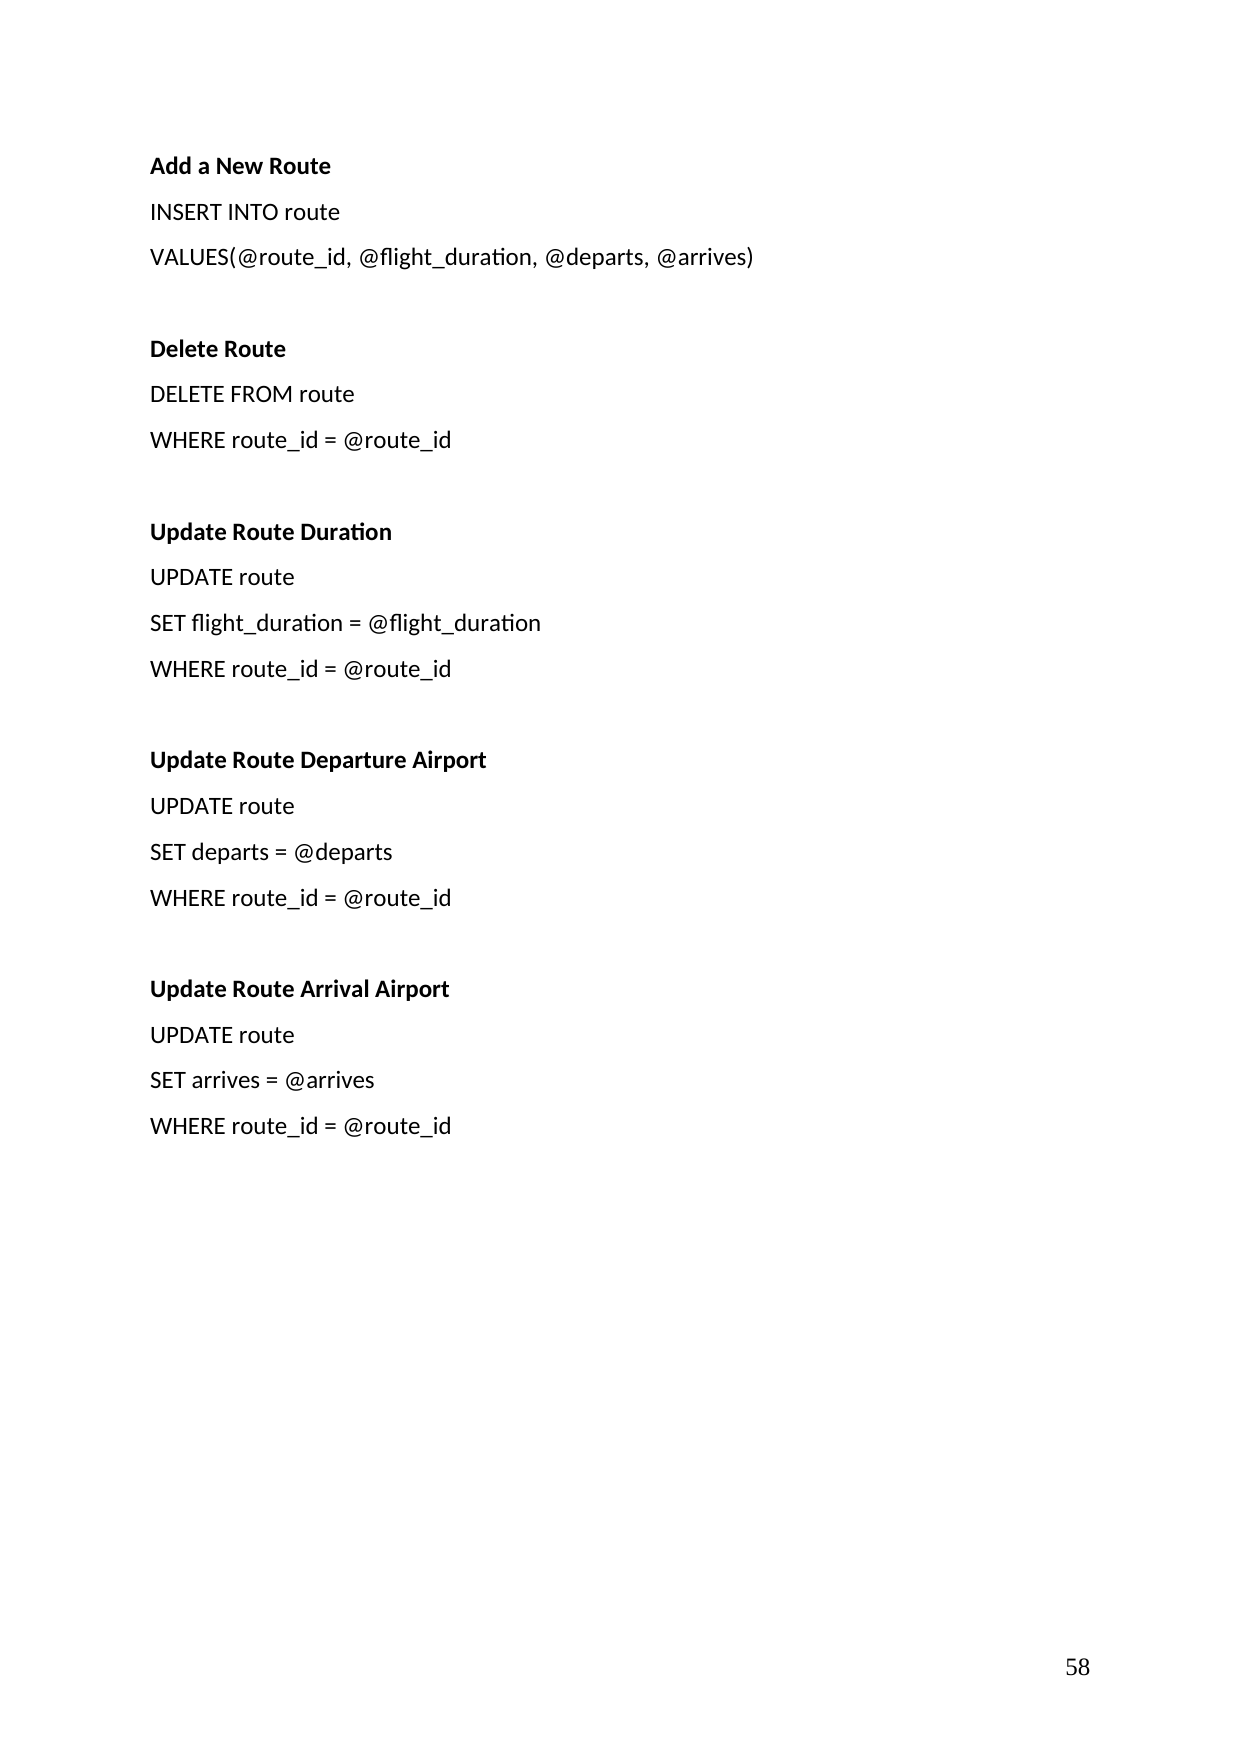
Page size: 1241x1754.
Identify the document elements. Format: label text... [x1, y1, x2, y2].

text VALUES(@route_id, @flight_duration, @departs, @arrives) [150, 241, 1090, 272]
text SET flight_duration = @flight_duration [150, 607, 1090, 638]
text UPDATE route [150, 790, 1090, 821]
text Delete Route [150, 333, 1090, 363]
text DELETE FROM route [150, 379, 1090, 409]
text Update Route Duration [150, 516, 1090, 546]
text Update Route Arrival Airport [150, 973, 1090, 1004]
text UPDATE route [150, 562, 1090, 592]
text Update Route Departure Airport [150, 744, 1090, 775]
text WHERE route_id = @route_id [150, 653, 1090, 683]
text UPDATE route [150, 1019, 1090, 1049]
text WHERE route_id = @route_id [150, 882, 1090, 912]
text WHERE route_id = @route_id [150, 1110, 1090, 1141]
text INSERT INTO route [150, 196, 1090, 226]
text Add a New Route [150, 150, 1090, 181]
text SET arrives = @arrives [150, 1064, 1090, 1095]
text SET departs = @departs [150, 836, 1090, 866]
text WHERE route_id = @route_id [150, 424, 1090, 455]
